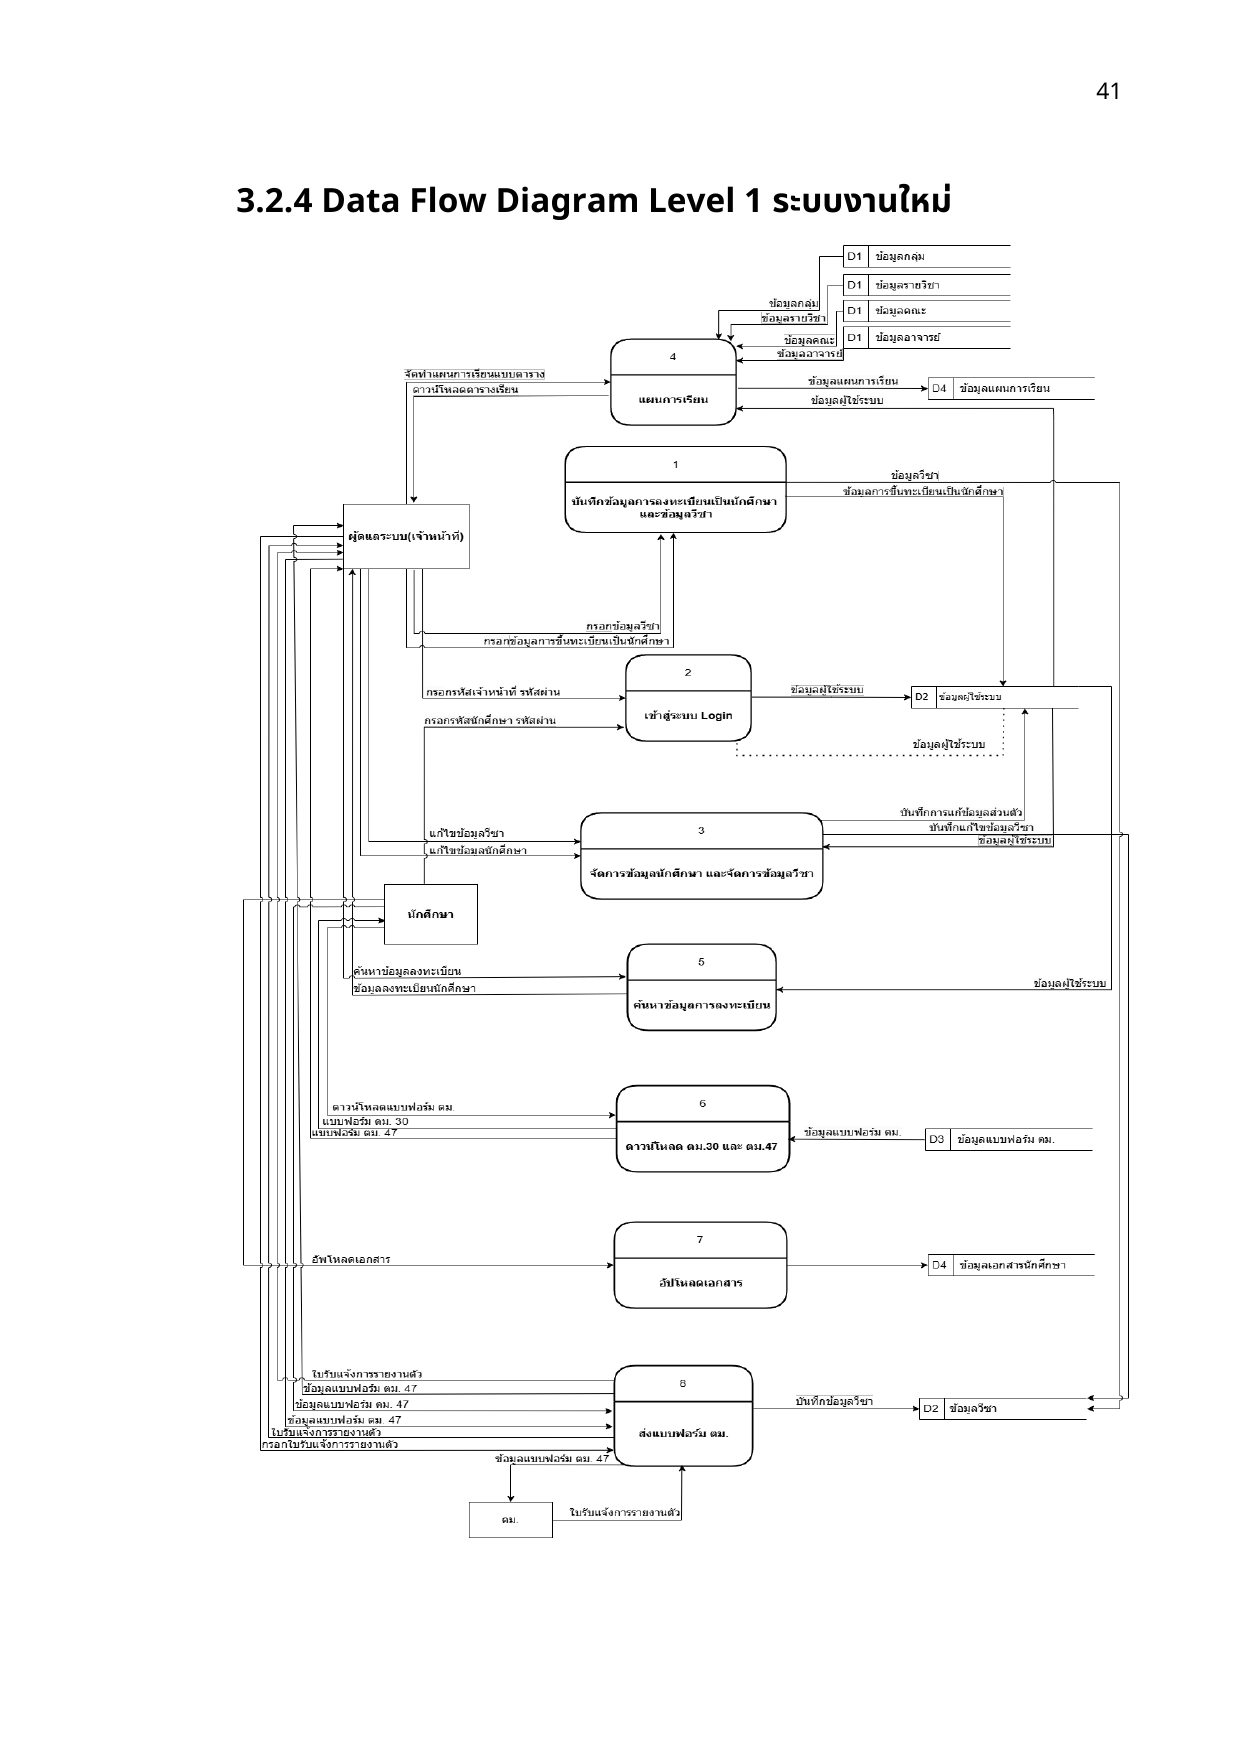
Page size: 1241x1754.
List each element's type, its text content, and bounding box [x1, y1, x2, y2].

picture [237, 245, 1135, 1538]
text 3.2.4 Data Flow Diagram Level 1 ระบบงานใหม่ [236, 177, 1122, 228]
